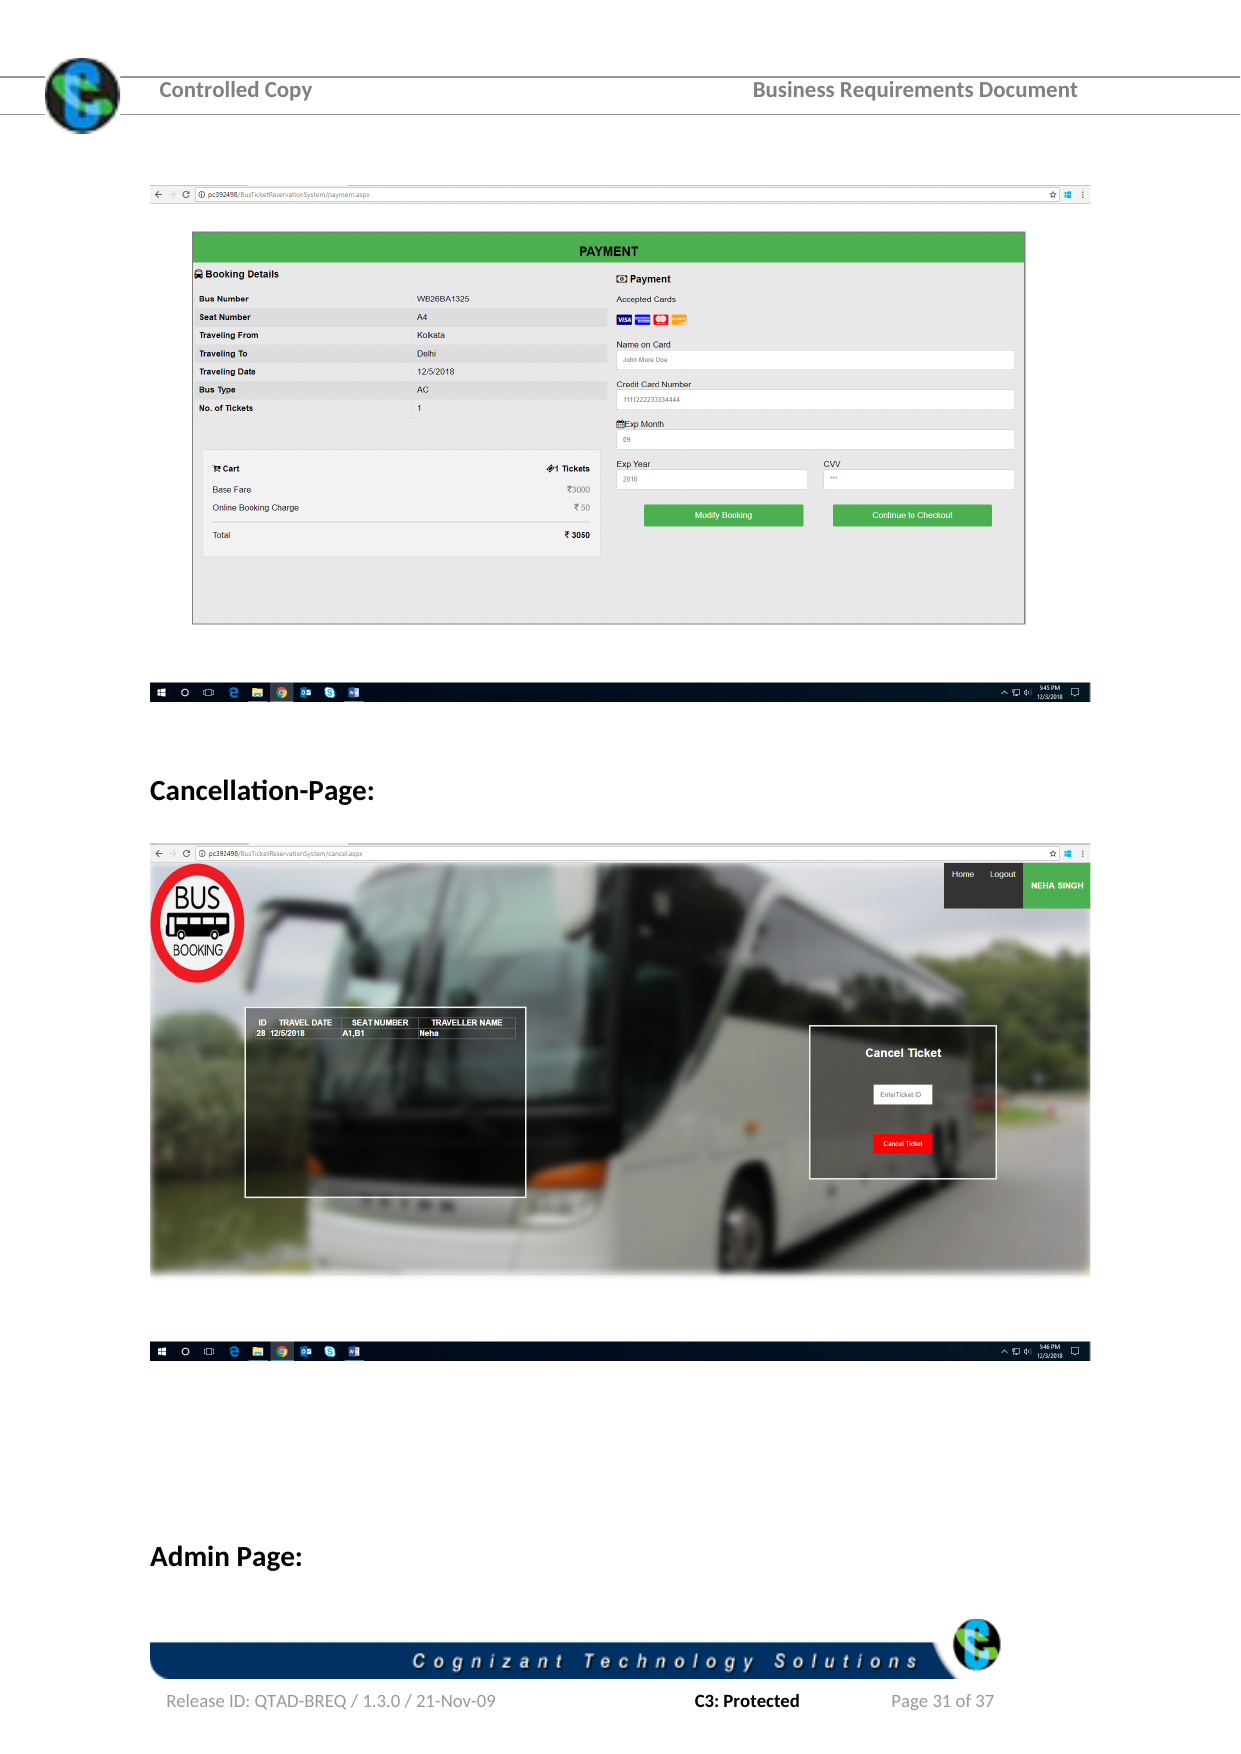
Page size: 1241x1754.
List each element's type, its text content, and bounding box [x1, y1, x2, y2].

picture [150, 843, 1091, 1361]
picture [150, 185, 1091, 702]
picture [45, 58, 121, 134]
text Cancellation-Page: [150, 772, 1090, 808]
text Admin Page: [150, 1538, 1090, 1574]
picture [150, 1619, 1041, 1679]
